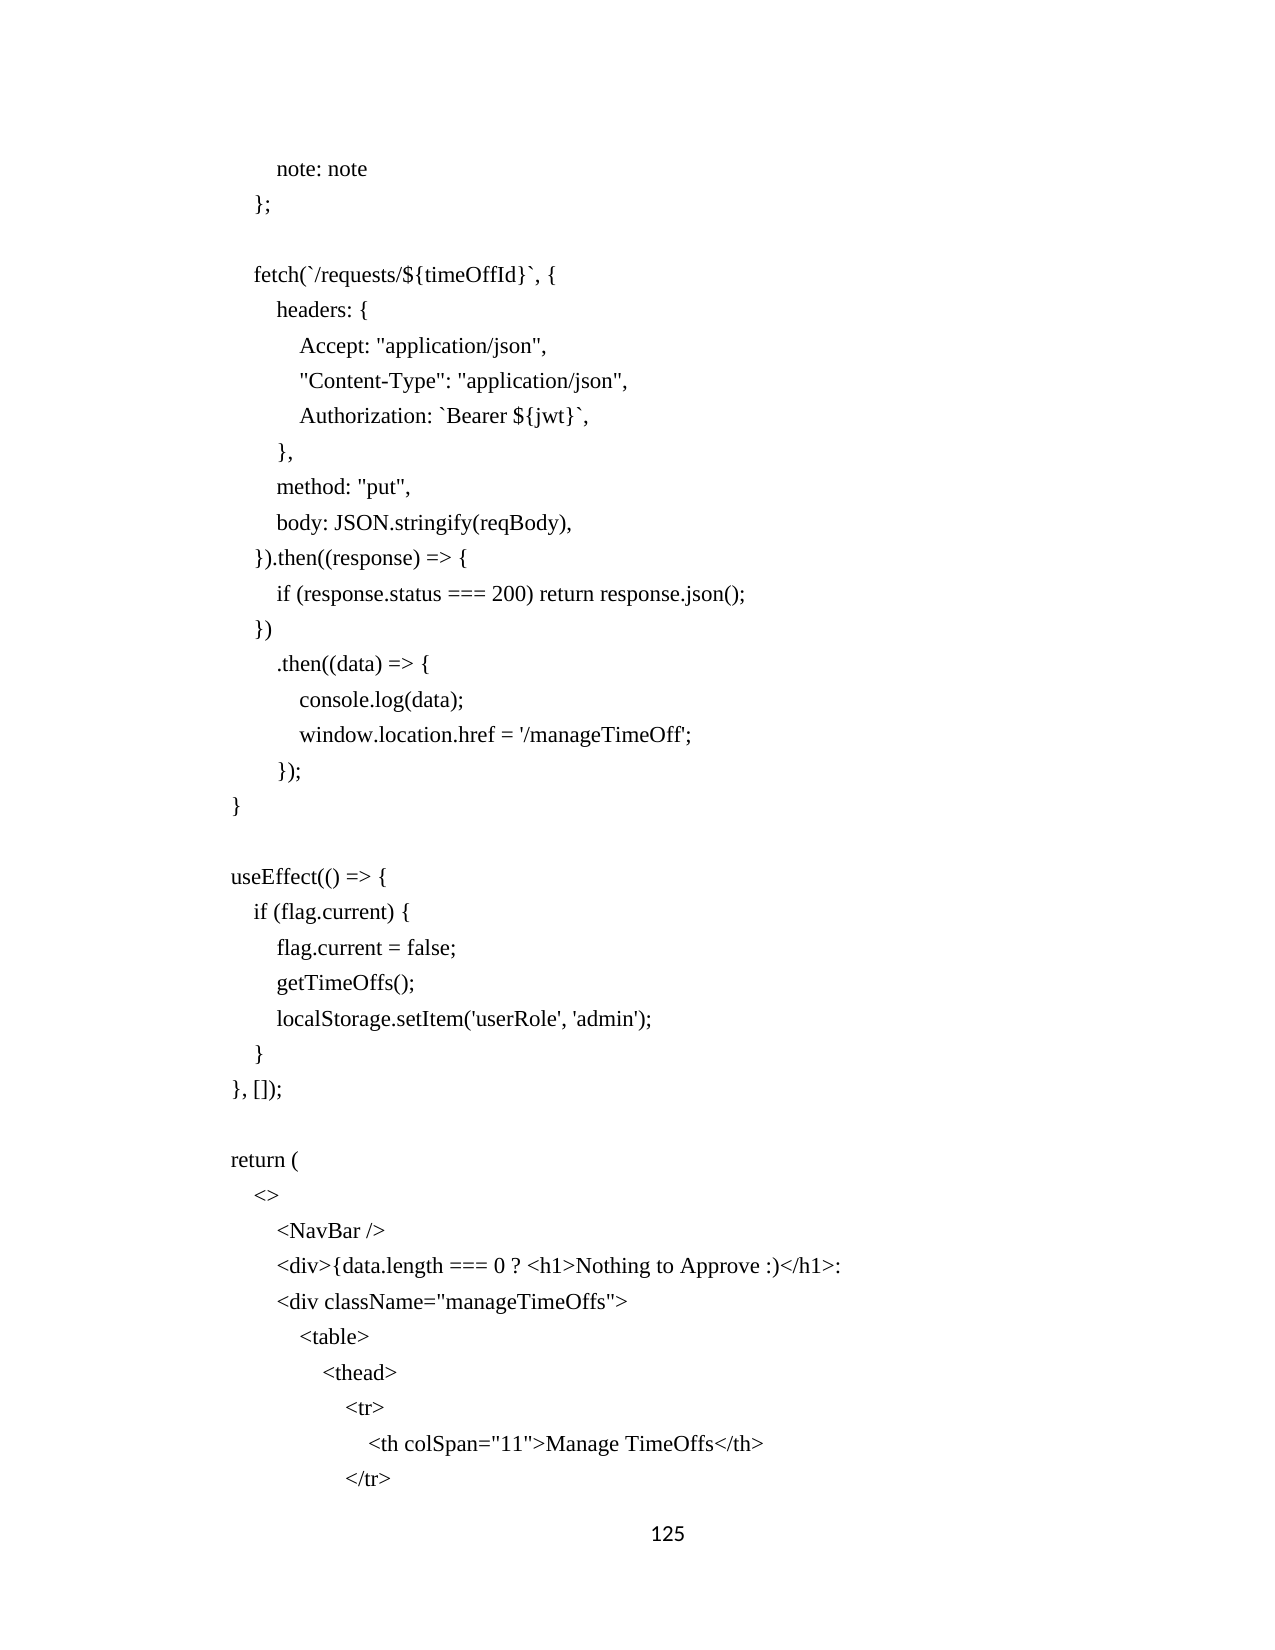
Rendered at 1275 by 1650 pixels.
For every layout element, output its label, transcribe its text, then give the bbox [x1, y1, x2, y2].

text <div>{data.length === 0 ? <h1>Nothing to Approve :)</h1>: [148, 1246, 1127, 1281]
text Accept: "application/json", [148, 325, 1127, 360]
text } [148, 1033, 1127, 1068]
text }) [148, 608, 1127, 643]
text headers: { [148, 289, 1127, 325]
text <thead> [148, 1352, 1127, 1387]
text console.log(data); [148, 679, 1127, 714]
text method: "put", [148, 466, 1127, 502]
text note: note [148, 148, 1127, 183]
text }); [148, 750, 1127, 785]
text }, []); [148, 1068, 1127, 1104]
text }, [148, 431, 1127, 466]
text } [148, 785, 1127, 821]
text useEffect(() => { [148, 856, 1127, 891]
text }; [148, 183, 1127, 218]
text return ( [148, 1139, 1127, 1175]
text if (flag.current) { [148, 891, 1127, 927]
text "Content-Type": "application/json", [148, 360, 1127, 396]
text getTimeOffs(); [148, 962, 1127, 998]
text .then((data) => { [148, 643, 1127, 679]
text fetch(`/requests/${timeOffId}`, { [148, 254, 1127, 289]
text <tr> [148, 1387, 1127, 1423]
text body: JSON.stringify(reqBody), [148, 502, 1127, 537]
text }).then((response) => { [148, 537, 1127, 573]
text if (response.status === 200) return response.json(); [148, 573, 1127, 608]
text window.location.href = '/manageTimeOff'; [148, 714, 1127, 750]
text <table> [148, 1316, 1127, 1352]
text localStorage.setItem('userRole', 'admin'); [148, 998, 1127, 1033]
text <th colSpan="11">Manage TimeOffs</th> [148, 1423, 1127, 1458]
text <div className="manageTimeOffs"> [148, 1281, 1127, 1316]
text </tr> [148, 1458, 1127, 1493]
text <NavBar /> [148, 1210, 1127, 1246]
text <> [148, 1175, 1127, 1210]
text flag.current = false; [148, 927, 1127, 962]
text Authorization: `Bearer ${jwt}`, [148, 396, 1127, 431]
